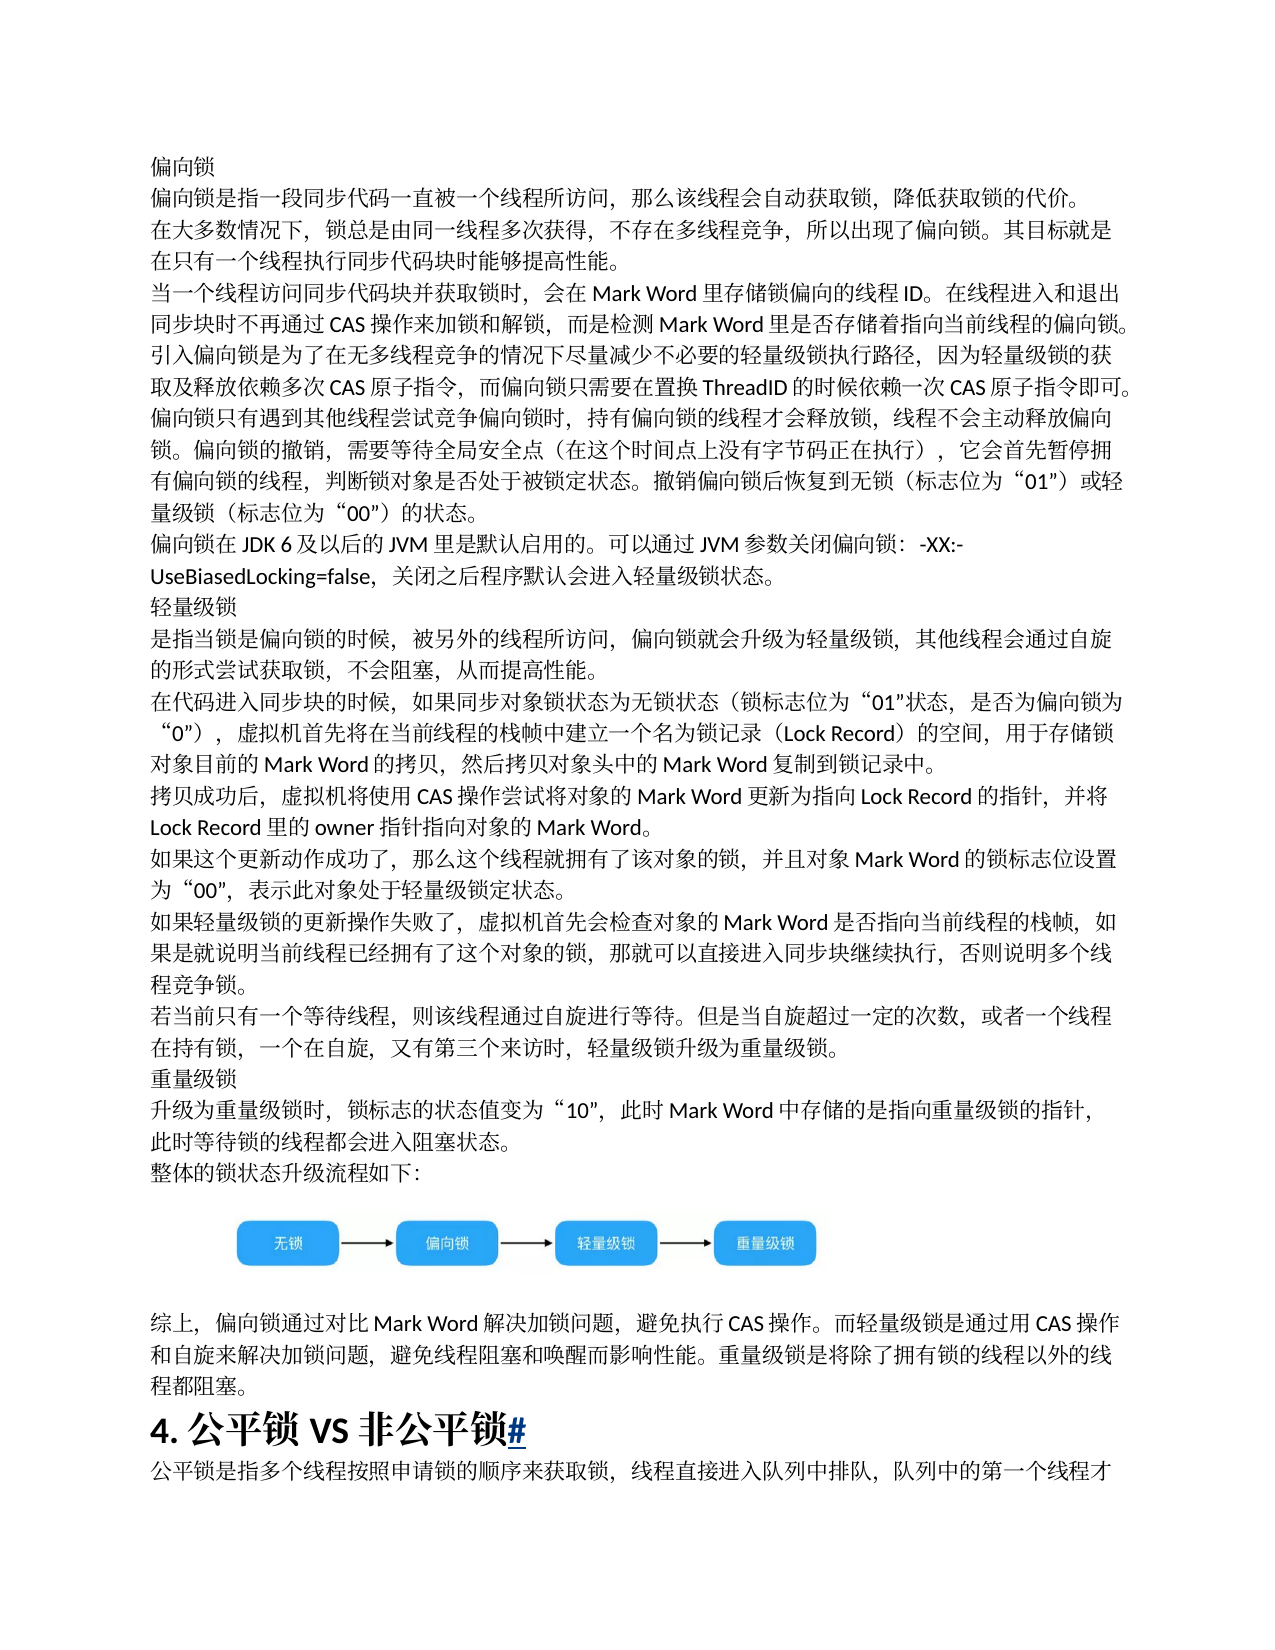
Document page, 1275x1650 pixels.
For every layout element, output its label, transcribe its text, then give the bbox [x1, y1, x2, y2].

text 偏向锁只有遇到其他线程尝试竞争偏向锁时，持有偏向锁的线程才会释放锁，线程不会主动释放偏向锁。偏向锁的撤销，需要等待全局安全点（在这个时间点上没有字节码正在执行），它会首先暂停拥有偏向锁的线程，判断锁对象是否处于被锁定状态。撤销偏向锁后恢复到无锁（标志位为“01”）或轻量级锁（标志位为“00”）的状态。 [150, 402, 1125, 527]
text 如果这个更新动作成功了，那么这个线程就拥有了该对象的锁，并且对象Mark Word的锁标志位设置为“00”，表示此对象处于轻量级锁定状态。 [150, 842, 1125, 905]
text 偏向锁在JDK 6及以后的JVM里是默认启用的。可以通过JVM参数关闭偏向锁：-XX:-UseBiasedLocking=false，关闭之后程序默认会进入轻量级锁状态。 [150, 527, 1125, 590]
text 拷贝成功后，虚拟机将使用CAS操作尝试将对象的Mark Word更新为指向Lock Record的指针，并将Lock Record里的owner指针指向对象的Mark Word。 [150, 779, 1125, 842]
text 轻量级锁 [150, 590, 1125, 622]
text 是指当锁是偏向锁的时候，被另外的线程所访问，偏向锁就会升级为轻量级锁，其他线程会通过自旋的形式尝试获取锁，不会阻塞，从而提高性能。 [150, 622, 1125, 685]
text 偏向锁 [150, 150, 1125, 181]
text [150, 1454, 1125, 1486]
text 整体的锁状态升级流程如下： [150, 1157, 1125, 1188]
picture [150, 1188, 1014, 1307]
text 升级为重量级锁时，锁标志的状态值变为“10”，此时Mark Word中存储的是指向重量级锁的指针，此时等待锁的线程都会进入阻塞状态。 [150, 1094, 1125, 1157]
text 在大多数情况下，锁总是由同一线程多次获得，不存在多线程竞争，所以出现了偏向锁。其目标就是在只有一个线程执行同步代码块时能够提高性能。 [150, 213, 1125, 276]
text 若当前只有一个等待线程，则该线程通过自旋进行等待。但是当自旋超过一定的次数，或者一个线程在持有锁，一个在自旋，又有第三个来访时，轻量级锁升级为重量级锁。 [150, 999, 1125, 1062]
text 如果轻量级锁的更新操作失败了，虚拟机首先会检查对象的Mark Word是否指向当前线程的栈帧，如果是就说明当前线程已经拥有了这个对象的锁，那就可以直接进入同步块继续执行，否则说明多个线程竞争锁。 [150, 905, 1125, 999]
text 在代码进入同步块的时候，如果同步对象锁状态为无锁状态（锁标志位为“01”状态，是否为偏向锁为“0”），虚拟机首先将在当前线程的栈帧中建立一个名为锁记录（Lock Record）的空间，用于存储锁对象目前的Mark Word的拷贝，然后拷贝对象头中的Mark Word复制到锁记录中。 [150, 685, 1125, 779]
text 偏向锁是指一段同步代码一直被一个线程所访问，那么该线程会自动获取锁，降低获取锁的代价。 [150, 181, 1125, 213]
text 4. 公平锁 VS 非公平锁# [150, 1401, 1125, 1454]
text 综上，偏向锁通过对比Mark Word解决加锁问题，避免执行CAS操作。而轻量级锁是通过用CAS操作和自旋来解决加锁问题，避免线程阻塞和唤醒而影响性能。重量级锁是将除了拥有锁的线程以外的线程都阻塞。 [150, 1306, 1125, 1401]
text 当一个线程访问同步代码块并获取锁时，会在Mark Word里存储锁偏向的线程ID。在线程进入和退出同步块时不再通过CAS操作来加锁和解锁，而是检测Mark Word里是否存储着指向当前线程的偏向锁。引入偏向锁是为了在无多线程竞争的情况下尽量减少不必要的轻量级锁执行路径，因为轻量级锁的获取及释放依赖多次CAS原子指令，而偏向锁只需要在置换ThreadID的时候依赖一次CAS原子指令即可。 [150, 276, 1125, 402]
text 重量级锁 [150, 1062, 1125, 1094]
